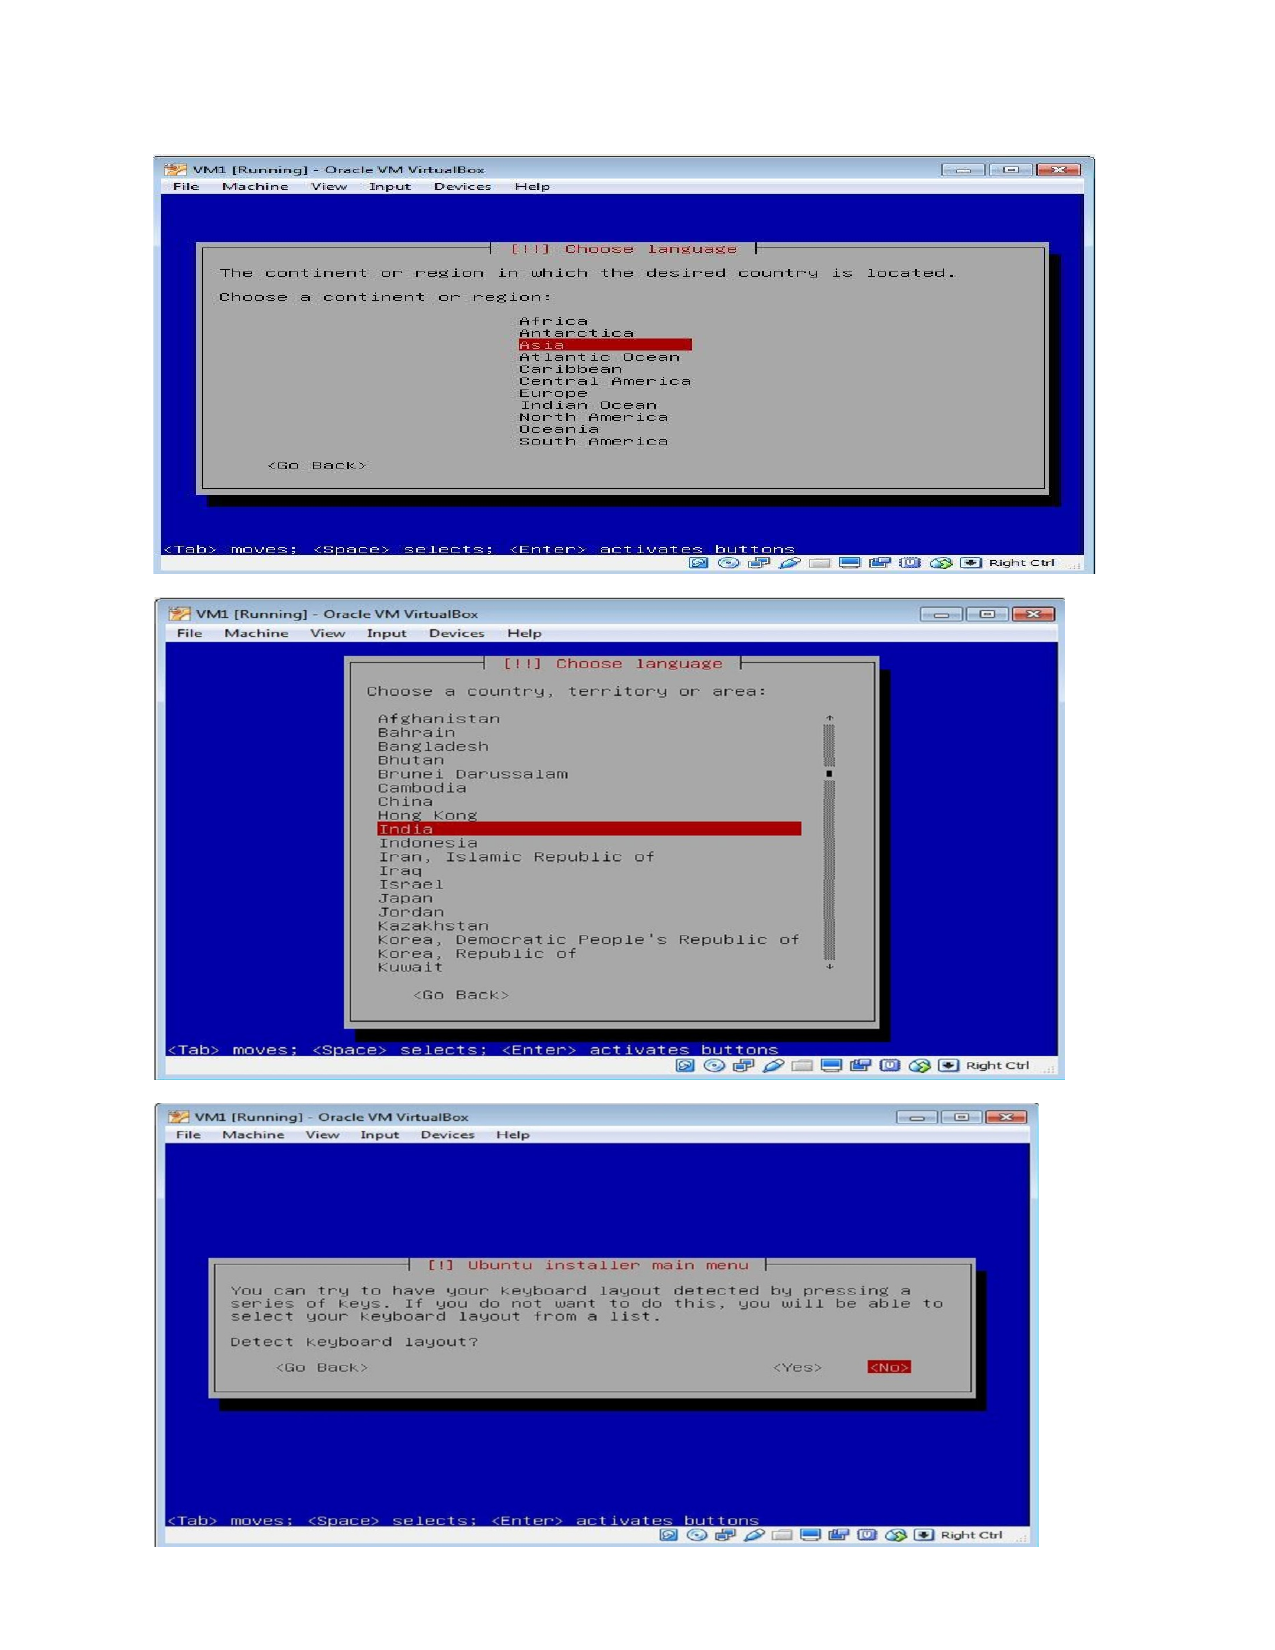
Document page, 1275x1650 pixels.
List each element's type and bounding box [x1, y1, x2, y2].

picture [153, 1103, 1039, 1547]
picture [153, 154, 1096, 574]
picture [153, 597, 1065, 1080]
